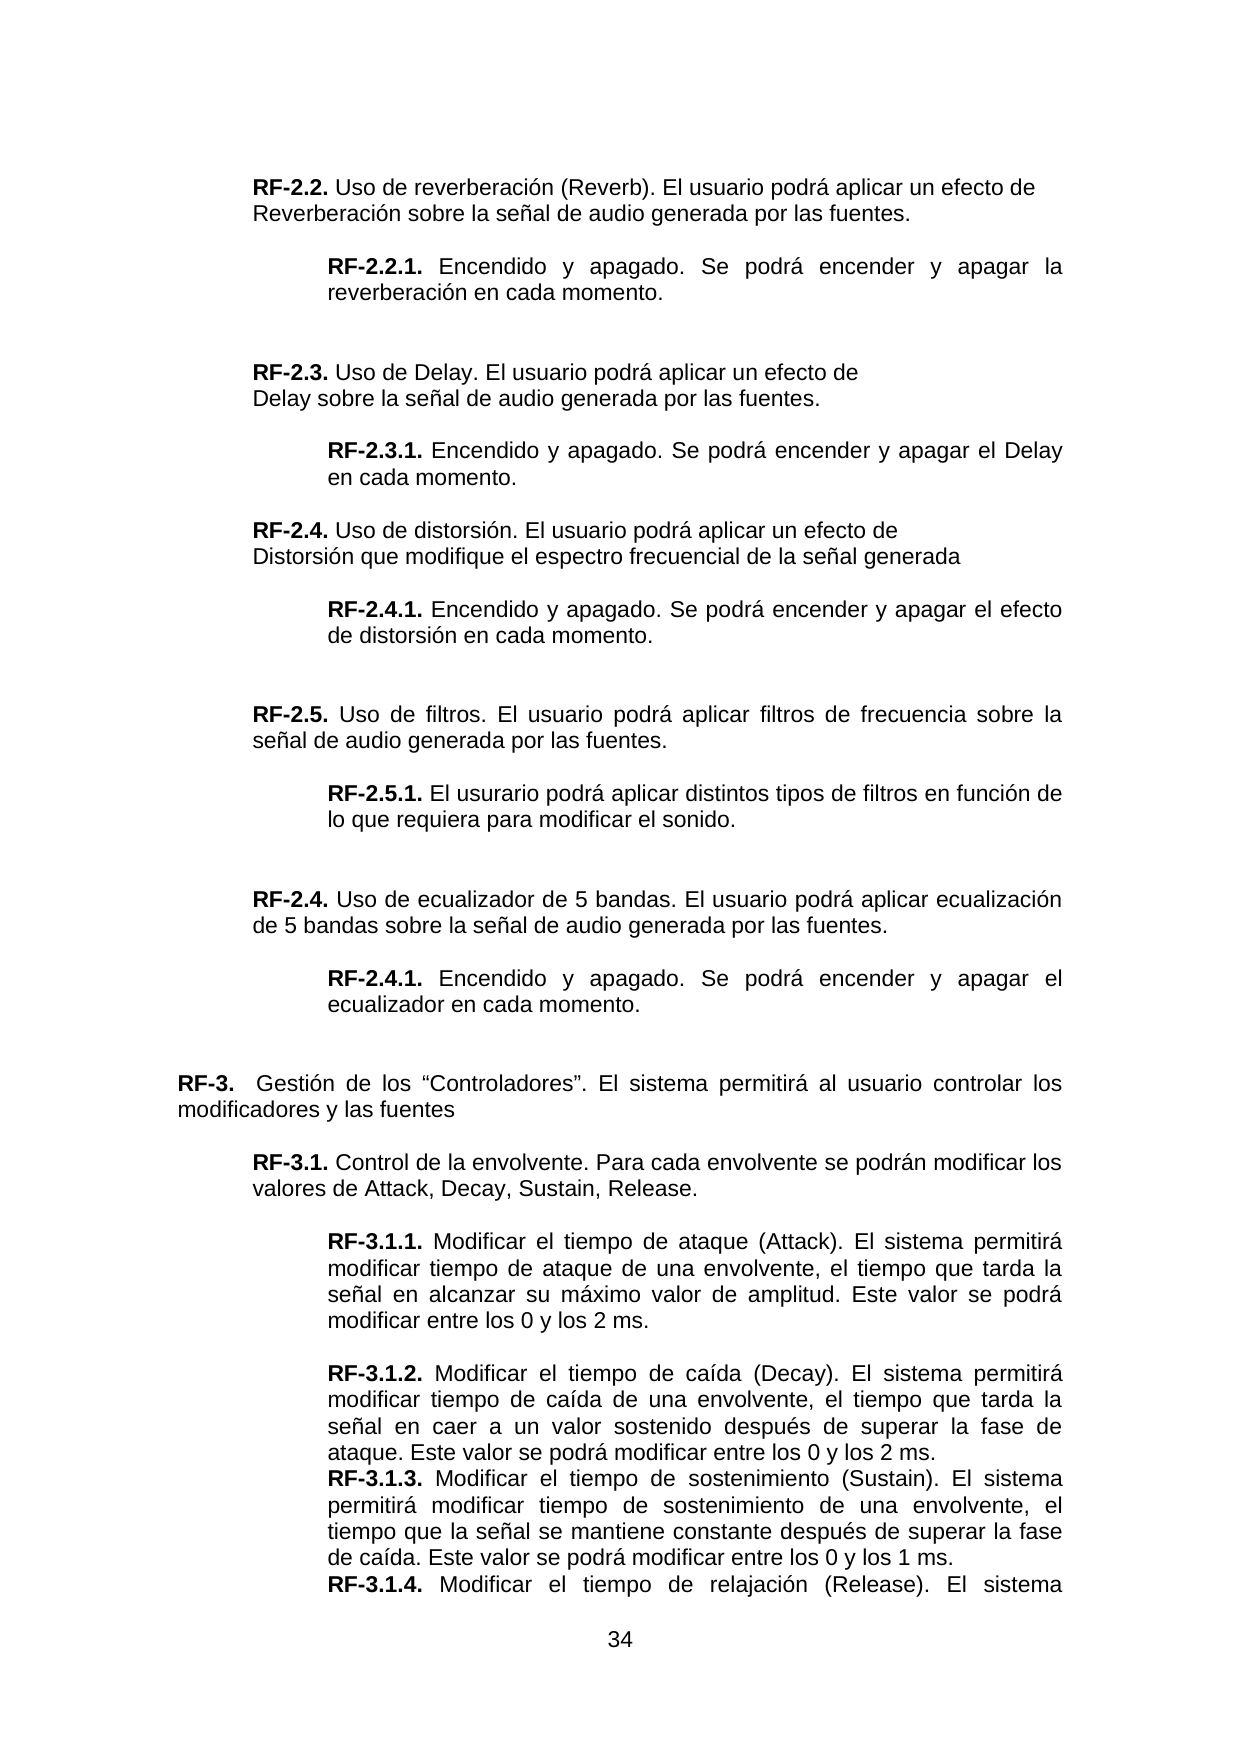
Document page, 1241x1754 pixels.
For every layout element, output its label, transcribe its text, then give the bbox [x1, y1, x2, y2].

text RF-2.3.1. Encendido y apagado. Se podrá encender y apagar el Delay en cada momento. [327, 437, 1063, 490]
text RF-2.2. Uso de reverberación (Reverb). El usuario podrá aplicar un efecto de [177, 174, 1063, 200]
text RF-2.4. Uso de ecualizador de 5 bandas. El usuario podrá aplicar ecualización de 5 bandas sobre la señal de audio generada por las fuentes. [252, 886, 1063, 938]
text RF-2.4.1. Encendido y apagado. Se podrá encender y apagar el efecto de distorsión en cada momento. [327, 596, 1063, 648]
text RF-2.3. Uso de Delay. El usuario podrá aplicar un efecto de [177, 358, 1063, 385]
text RF-2.4. Uso de distorsión. El usuario podrá aplicar un efecto de [177, 517, 1063, 543]
text RF-2.4.1. Encendido y apagado. Se podrá encender y apagar el ecualizador en cada momento. [327, 964, 1063, 1017]
text Distorsión que modifique el espectro frecuencial de la señal generada [252, 543, 1063, 569]
text RF-2.5. Uso de filtros. El usuario podrá aplicar filtros de frecuencia sobre la señal de audio generada por las fuentes. [252, 701, 1063, 754]
text RF-3. Gestión de los “Controladores”. El sistema permitirá al usuario controlar los modificadores y las fuentes [177, 1070, 1063, 1123]
text RF-3.1.1. Modificar el tiempo de ataque (Attack). El sistema permitirá modificar tiempo de ataque de una envolvente, el tiempo que tarda la señal en alcanzar su máximo valor de amplitud. Este valor se podrá modificar entre los 0 y los 2 ms. [327, 1228, 1063, 1333]
text RF-3.1. Control de la envolvente. Para cada envolvente se podrán modificar los valores de Attack, Decay, Sustain, Release. [252, 1149, 1063, 1202]
text Delay sobre la señal de audio generada por las fuentes. [177, 385, 1063, 411]
text RF-3.1.2. Modificar el tiempo de caída (Decay). El sistema permitirá modificar tiempo de caída de una envolvente, el tiempo que tarda la señal en caer a un valor sostenido después de superar la fase de ataque. Este valor se podrá modificar entre los 0 y los 2 ms. [327, 1360, 1063, 1465]
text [327, 1571, 1063, 1597]
text Reverberación sobre la señal de audio generada por las fuentes. [177, 200, 1063, 227]
text RF-2.5.1. El usurario podrá aplicar distintos tipos de filtros en función de lo que requiera para modificar el sonido. [327, 780, 1063, 833]
text RF-2.2.1. Encendido y apagado. Se podrá encender y apagar la reverberación en cada momento. [327, 253, 1063, 306]
text RF-3.1.3. Modificar el tiempo de sostenimiento (Sustain). El sistema permitirá modificar tiempo de sostenimiento de una envolvente, el tiempo que la señal se mantiene constante después de superar la fase de caída. Este valor se podrá modificar entre los 0 y los 1 ms. [327, 1465, 1063, 1571]
